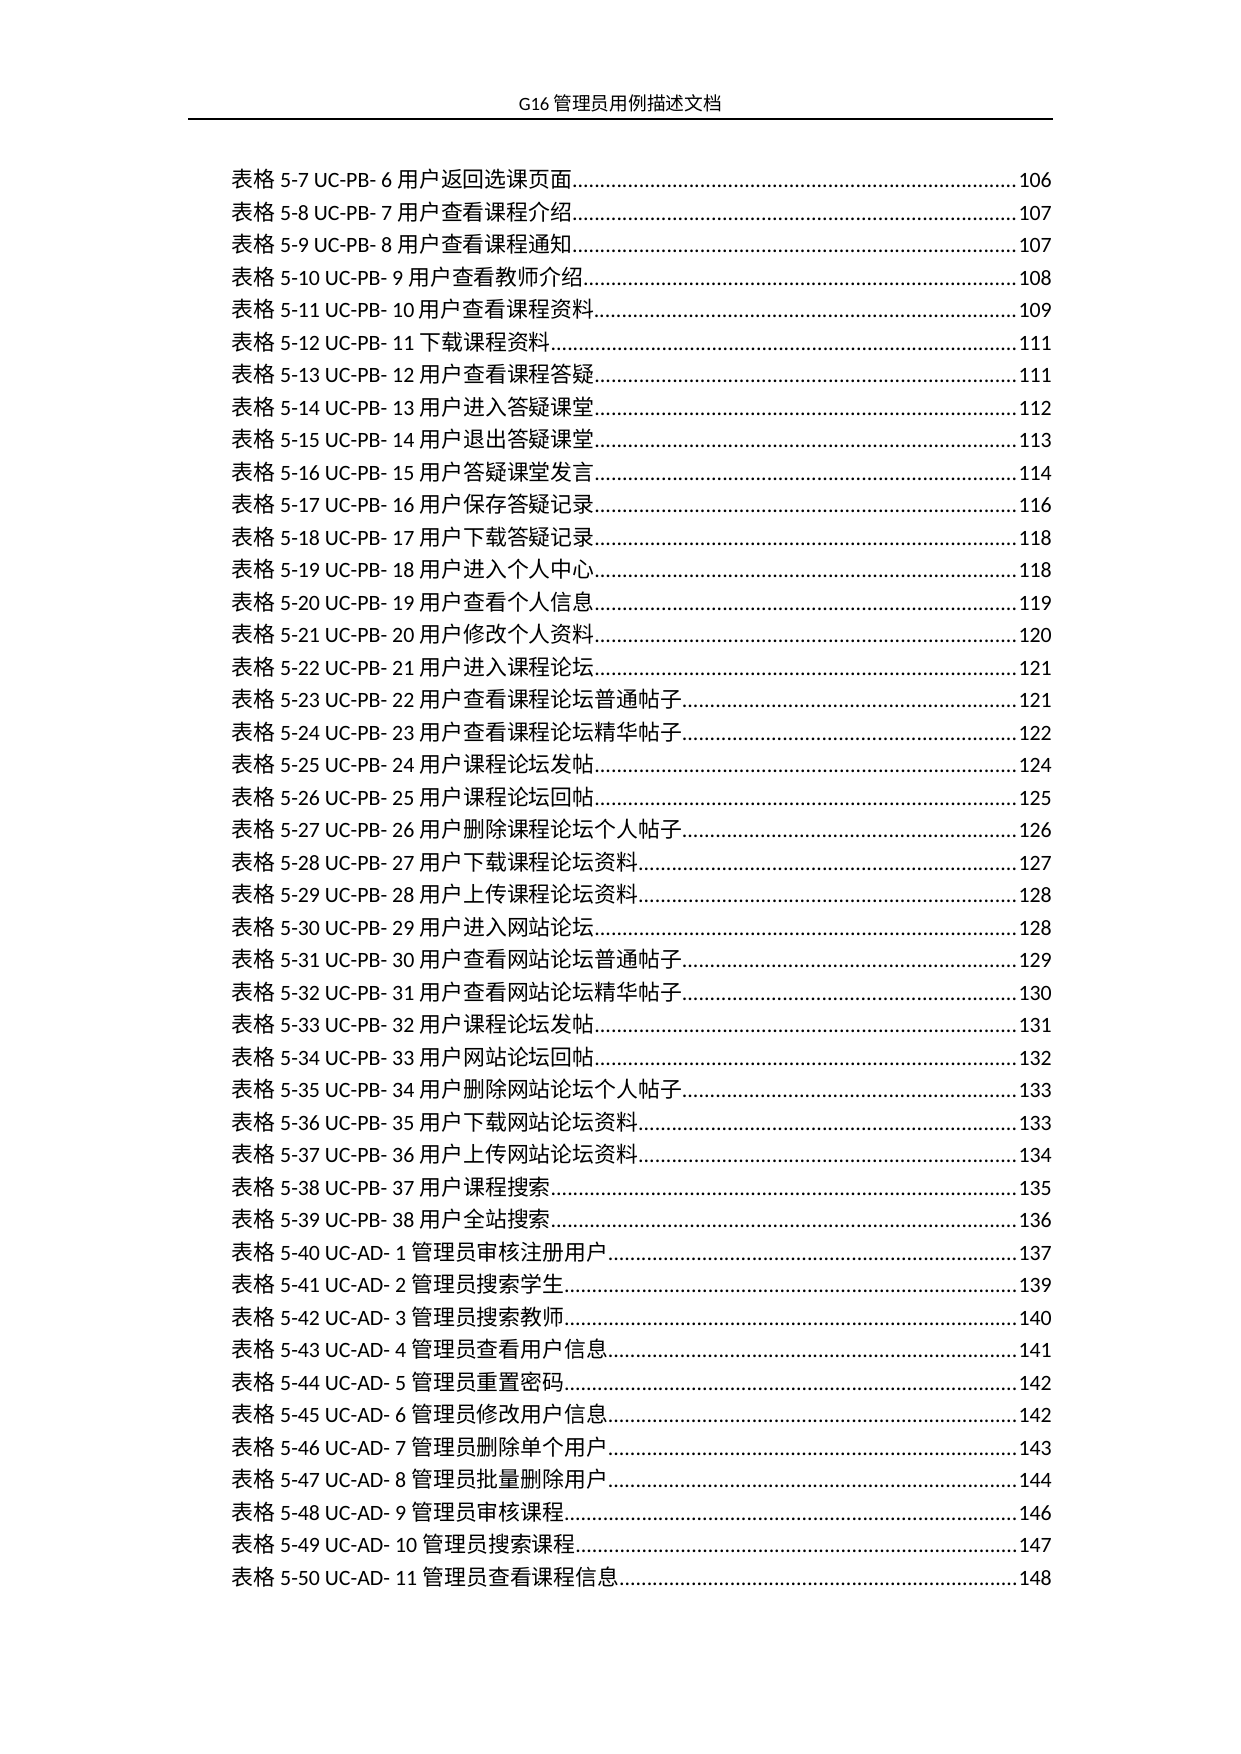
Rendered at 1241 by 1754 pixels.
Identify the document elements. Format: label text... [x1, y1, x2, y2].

text 表格 5-20 UC-PB- 19 用户查看个人信息 119 [231, 584, 1053, 617]
text 表格 5-48 UC-AD- 9 管理员审核课程 146 [231, 1494, 1053, 1527]
text 表格 5-18 UC-PB- 17 用户下载答疑记录 118 [231, 519, 1053, 552]
text 表格 5-8 UC-PB- 7 用户查看课程介绍 107 [231, 194, 1053, 227]
text 表格 5-32 UC-PB- 31 用户查看网站论坛精华帖子 130 [231, 974, 1053, 1007]
text 表格 5-40 UC-AD- 1 管理员审核注册用户 137 [231, 1234, 1053, 1267]
text 表格 5-34 UC-PB- 33 用户网站论坛回帖 132 [231, 1039, 1053, 1072]
text 表格 5-21 UC-PB- 20 用户修改个人资料 120 [231, 617, 1053, 649]
text 表格 5-24 UC-PB- 23 用户查看课程论坛精华帖子 122 [231, 714, 1053, 747]
text 表格 5-11 UC-PB- 10用户查看课程资料 109 [231, 292, 1053, 324]
text 表格 5-38 UC-PB- 37 用户课程搜索 135 [231, 1169, 1053, 1202]
text 表格 5-35 UC-PB- 34 用户删除网站论坛个人帖子 133 [231, 1072, 1053, 1104]
text 表格 5-27 UC-PB- 26 用户删除课程论坛个人帖子 126 [231, 812, 1053, 844]
text 表格 5-9 UC-PB- 8 用户查看课程通知 107 [231, 227, 1053, 259]
text 表格 5-44 UC-AD- 5 管理员重置密码 142 [231, 1364, 1053, 1397]
text 表格 5-13 UC-PB- 12 用户查看课程答疑 111 [231, 357, 1053, 389]
text 表格 5-23 UC-PB- 22 用户查看课程论坛普通帖子 121 [231, 682, 1053, 714]
text 表格 5-7 UC-PB- 6 用户返回选课页面 106 [231, 162, 1053, 194]
text 表格 5-29 UC-PB- 28 用户上传课程论坛资料 128 [231, 877, 1053, 909]
text 表格 5-26 UC-PB- 25 用户课程论坛回帖 125 [231, 779, 1053, 812]
text 表格 5-12 UC-PB- 11 下载课程资料 111 [231, 324, 1053, 357]
text 表格 5-22 UC-PB- 21 用户进入课程论坛 121 [231, 649, 1053, 682]
text 表格 5-33 UC-PB- 32 用户课程论坛发帖 131 [231, 1007, 1053, 1039]
text 表格 5-42 UC-AD- 3 管理员搜索教师 140 [231, 1299, 1053, 1332]
text 表格 5-19 UC-PB- 18 用户进入个人中心 118 [231, 552, 1053, 584]
text 表格 5-43 UC-AD- 4 管理员查看用户信息 141 [231, 1332, 1053, 1364]
text 表格 5-10 UC-PB- 9 用户查看教师介绍 108 [231, 259, 1053, 292]
text 表格 5-36 UC-PB- 35 用户下载网站论坛资料 133 [231, 1104, 1053, 1137]
text 表格 5-16 UC-PB- 15 用户答疑课堂发言 114 [231, 454, 1053, 487]
text 表格 5-17 UC-PB- 16 用户保存答疑记录 116 [231, 487, 1053, 519]
text 表格 5-46 UC-AD- 7 管理员删除单个用户 143 [231, 1429, 1053, 1462]
text 表格 5-14 UC-PB- 13 用户进入答疑课堂 112 [231, 389, 1053, 422]
text 表格 5-30 UC-PB- 29 用户进入网站论坛 128 [231, 909, 1053, 942]
text 表格 5-49 UC-AD- 10 管理员搜索课程 147 [231, 1527, 1053, 1559]
text 表格 5-39 UC-PB- 38 用户全站搜索 136 [231, 1202, 1053, 1234]
text 表格 5-47 UC-AD- 8 管理员批量删除用户 144 [231, 1462, 1053, 1494]
text 表格 5-41 UC-AD- 2 管理员搜索学生 139 [231, 1267, 1053, 1299]
text 表格 5-50 UC-AD- 11 管理员查看课程信息 148 [231, 1559, 1053, 1592]
text 表格 5-15 UC-PB- 14 用户退出答疑课堂 113 [231, 422, 1053, 454]
text 表格 5-45 UC-AD- 6 管理员修改用户信息 142 [231, 1397, 1053, 1429]
text 表格 5-25 UC-PB- 24 用户课程论坛发帖 124 [231, 747, 1053, 779]
text 表格 5-31 UC-PB- 30 用户查看网站论坛普通帖子 129 [231, 942, 1053, 974]
text 表格 5-37 UC-PB- 36 用户上传网站论坛资料 134 [231, 1137, 1053, 1169]
text 表格 5-28 UC-PB- 27 用户下载课程论坛资料 127 [231, 844, 1053, 877]
